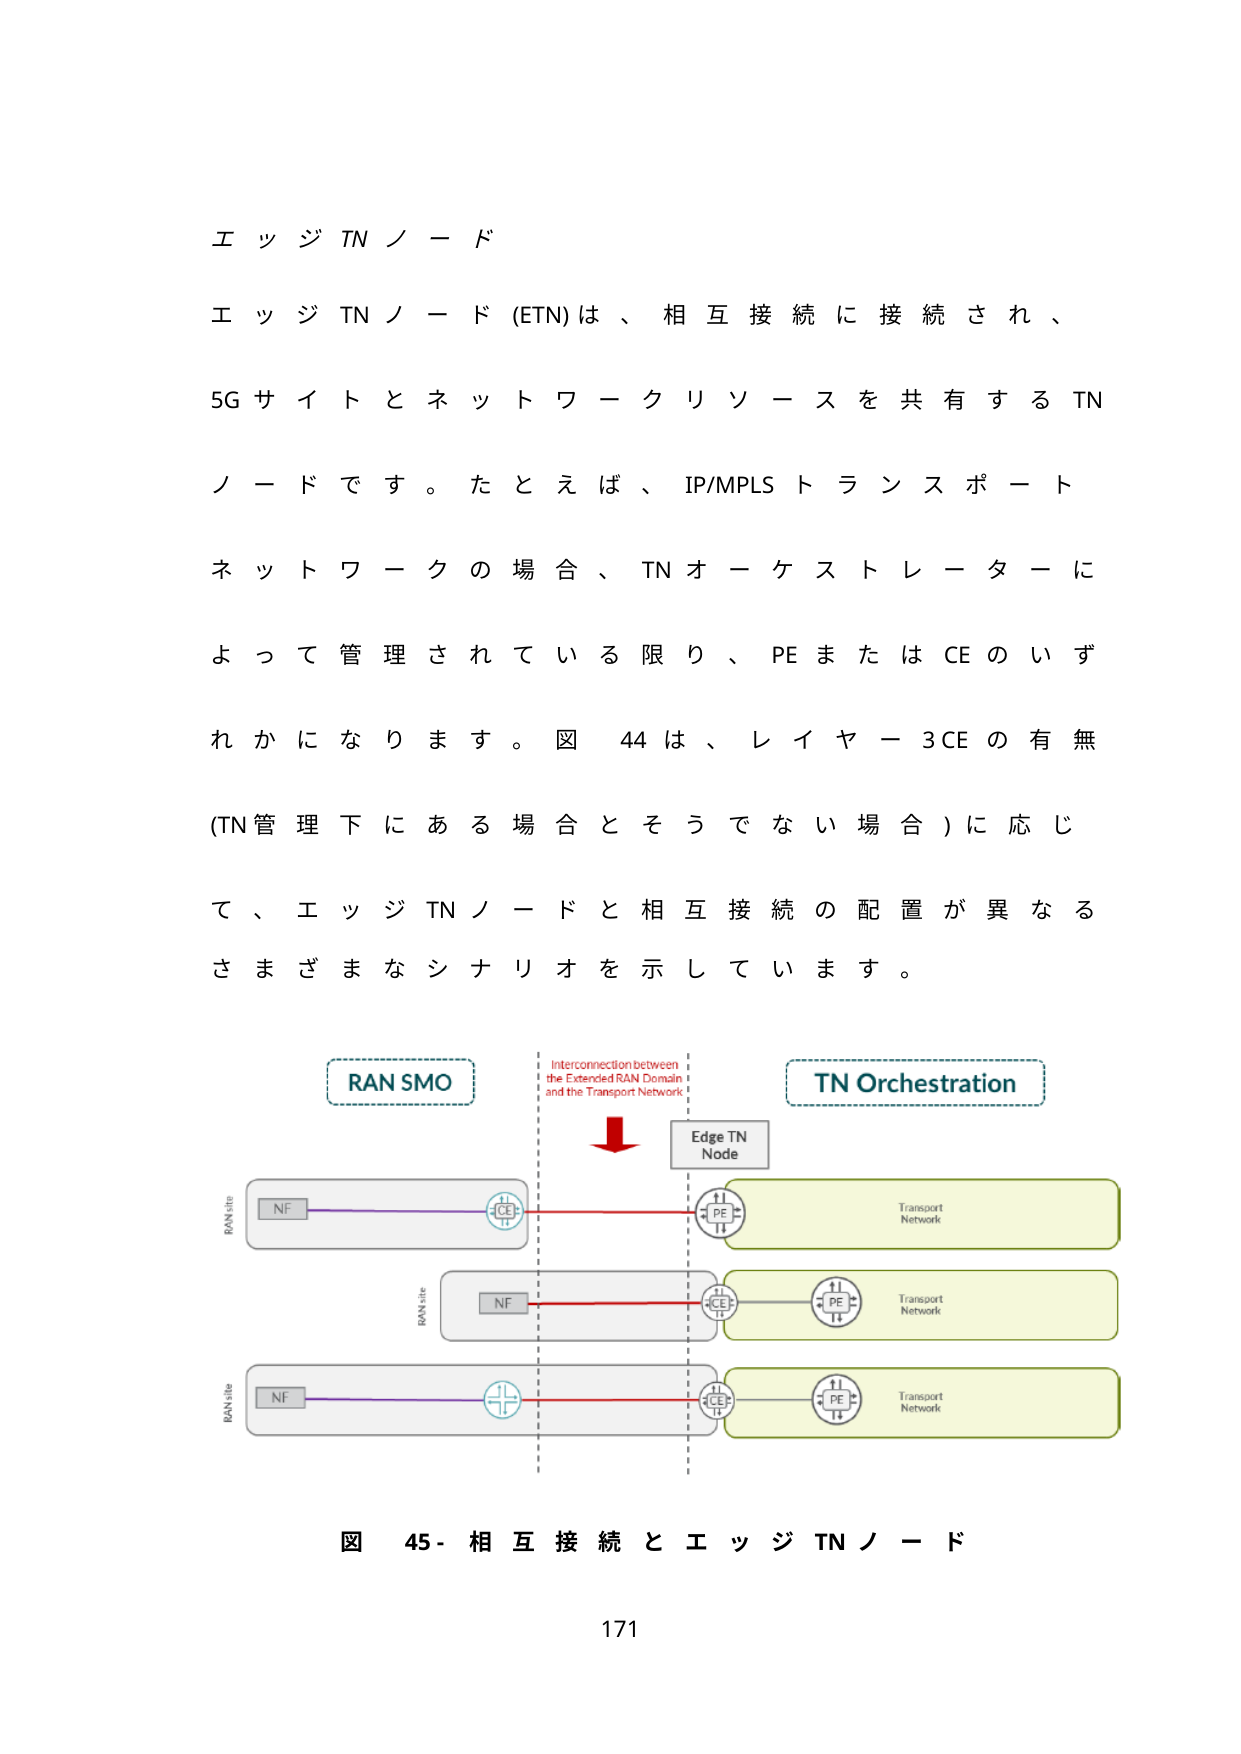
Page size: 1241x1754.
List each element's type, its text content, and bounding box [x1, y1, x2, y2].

text 図 45 - 相互接続とエッジTNノード [198, 1507, 1116, 1574]
text エッジTNノード(ETN)は、相互接続に接続され、5Gサイトとネットワークリソースを共有するTNノードです。たとえば、IP/MPLSトランスポートネットワークの場合、TNオーケストレーターによって管理されている限り、PEまたはCEのいずれかになります。図 44は、レイヤー3 CEの有無(TN管理下にある場合とそうでない場合)に応じて、エッジTNノードと相互接続の配置が異なるさまざまなシナリオを示しています。 [198, 280, 1116, 984]
picture [210, 1035, 1133, 1483]
text エッジTNノード [198, 204, 1116, 271]
